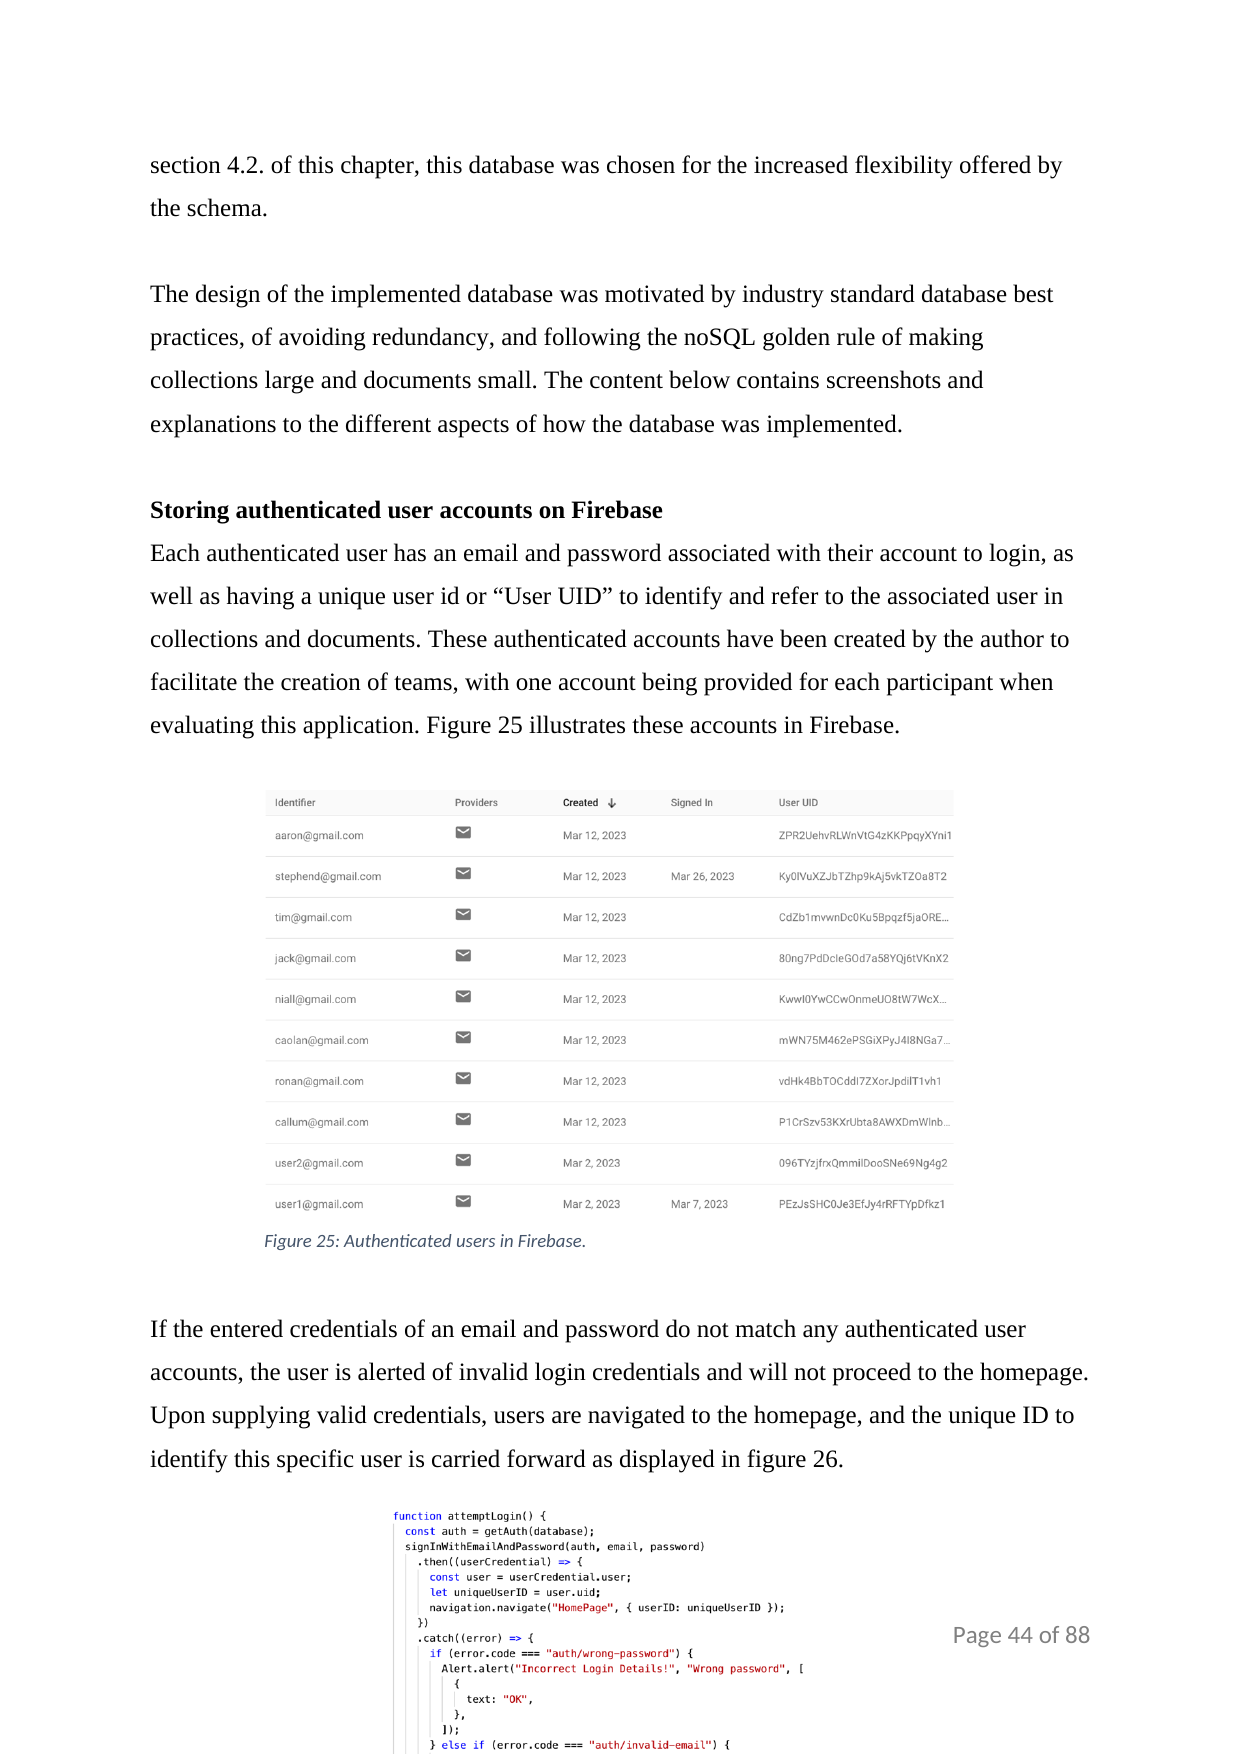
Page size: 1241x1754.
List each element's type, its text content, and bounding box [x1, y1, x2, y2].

text The design of the implemented database was motivated by industry standard database best practices, of avoiding redundancy, and following the noSQL golden rule of making collections large and documents small. The content below contains screenshots and explanations to the different aspects of how the database was implemented. [150, 279, 1090, 437]
text Each authenticated user has an email and password associated with their account to login, as well as having a unique user id or “User UID” to identify and refer to the associated user in collections and documents. These authenticated accounts have been created by the author to facilitate the creation of teams, with one account being provided for each participant when evaluating this application. Figure 25 illustrates these accounts in Firebase. [150, 538, 1090, 739]
text Storing authenticated user accounts on Firebase [150, 495, 1090, 524]
picture [264, 790, 954, 1217]
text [150, 150, 1090, 222]
picture [390, 1506, 803, 1753]
text If the entered credentials of an email and password do not match any authenticated user accounts, the user is alerted of invalid login credentials and will not proceed to the homepage. Upon supplying valid credentials, users are navigated to the homepage, and the unique ID to identify this specific user is carried forward as displayed in figure 26. [150, 1314, 1090, 1472]
